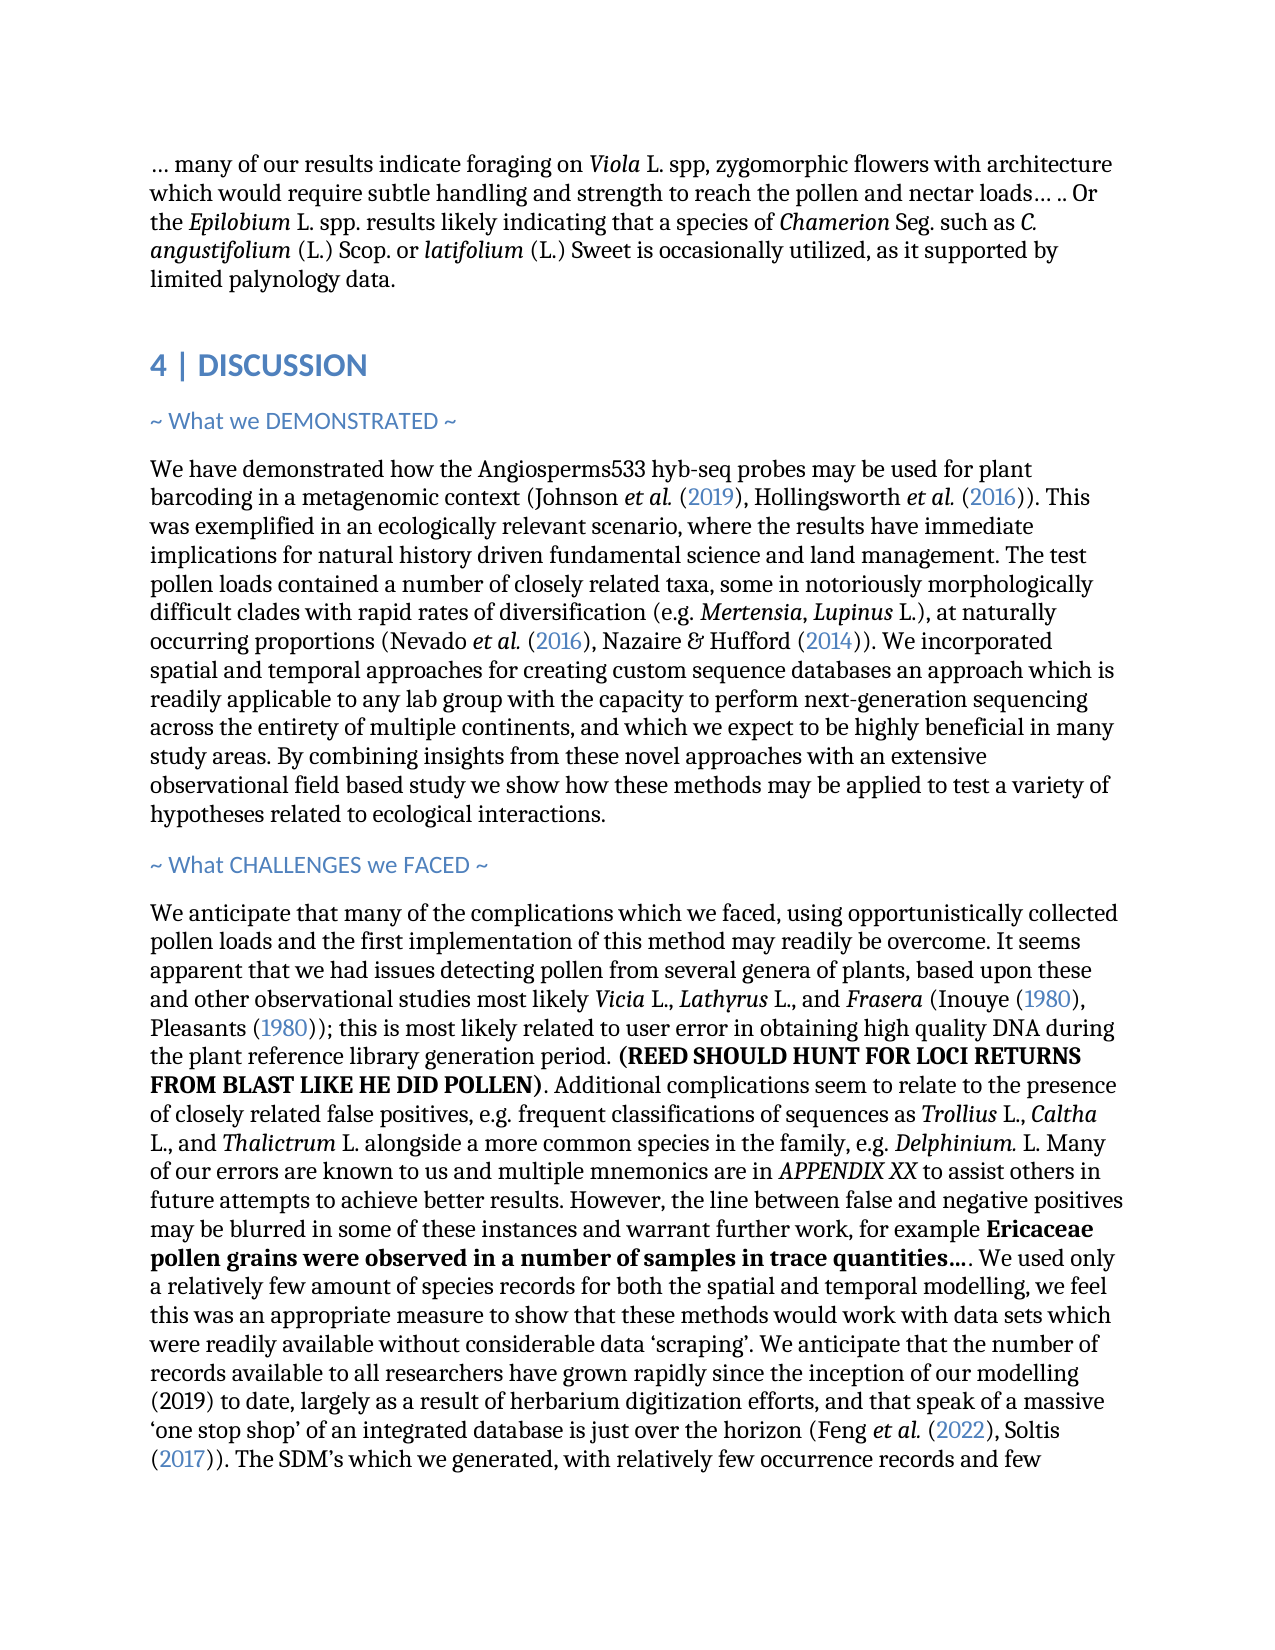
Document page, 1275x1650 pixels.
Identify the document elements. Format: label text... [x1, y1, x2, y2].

text … many of our results indicate foraging on Viola L. spp, zygomorphic flowers with architecture which would require subtle handling and strength to reach the pollen and nectar loads… .. Or the Epilobium L. spp. results likely indicating that a species of Chamerion Seg. such as C. angustifolium (L.) Scop. or latifolium (L.) Sweet is occasionally utilized, as it supported by limited palynology data. [150, 150, 1125, 294]
subtitle 4 | DISCUSSION [150, 344, 1125, 384]
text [150, 898, 1125, 1473]
subtitle ~ What we DEMONSTRATED ~ [150, 405, 1125, 436]
text We have demonstrated how the Angiosperms533 hyb-seq probes may be used for plant barcoding in a metagenomic context (Johnson et al. (2019), Hollingsworth et al. (2016)). This was exemplified in an ecologically relevant scenario, where the results have immediate implications for natural history driven fundamental science and land management. The test pollen loads contained a number of closely related taxa, some in notoriously morphologically difficult clades with rapid rates of diversification (e.g. Mertensia, Lupinus L.), at naturally occurring proportions (Nevado et al. (2016), Nazaire & Hufford (2014)). We incorporated spatial and temporal approaches for creating custom sequence databases an approach which is readily applicable to any lab group with the capacity to perform next-generation sequencing across the entirety of multiple continents, and which we expect to be highly beneficial in many study areas. By combining insights from these novel approaches with an extensive observational field based study we show how these methods may be applied to test a variety of hypotheses related to ecological interactions. [150, 454, 1125, 828]
subtitle ~ What CHALLENGES we FACED ~ [150, 849, 1125, 880]
